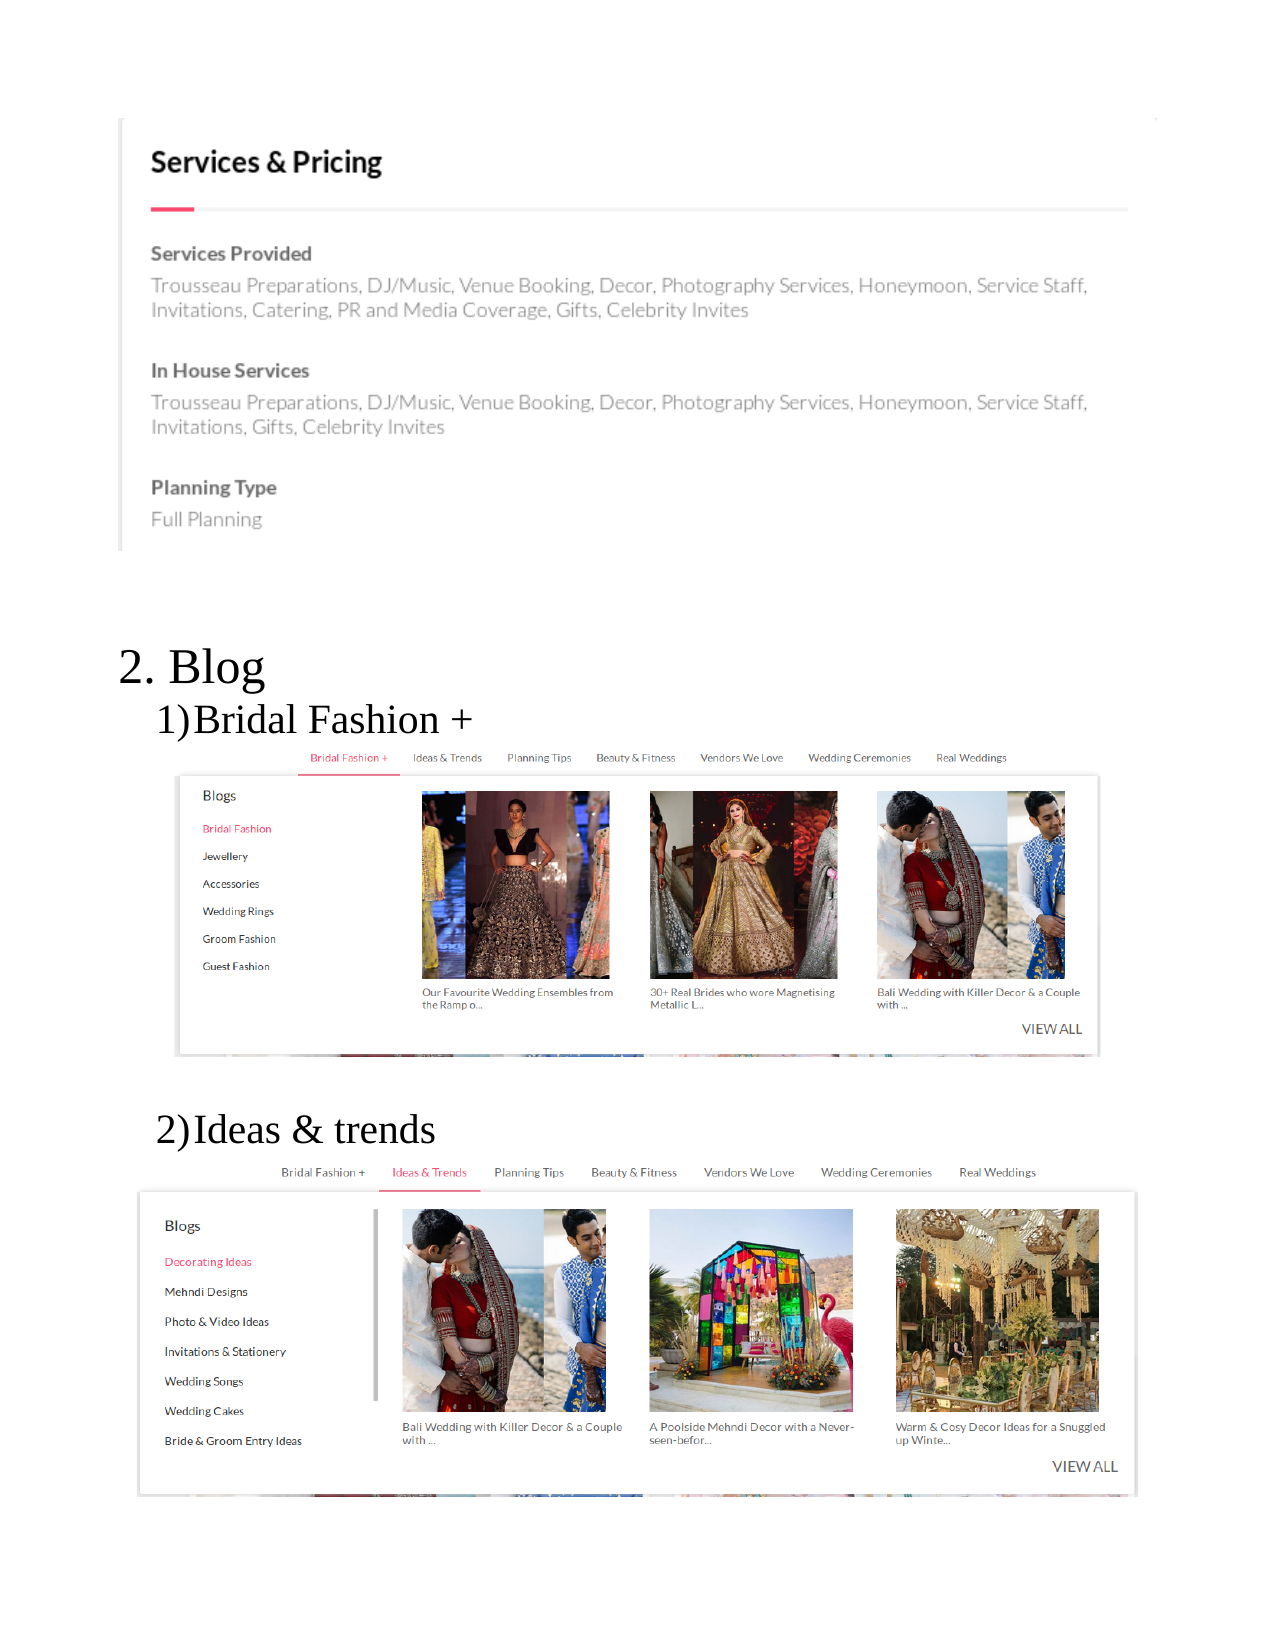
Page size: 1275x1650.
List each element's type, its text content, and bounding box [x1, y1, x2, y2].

picture [136, 1152, 1139, 1497]
picture [118, 118, 1157, 551]
list Ideas & trends [156, 1105, 1157, 1153]
picture [174, 742, 1101, 1057]
text 2. Blog [118, 637, 1157, 694]
list Bridal Fashion + [156, 694, 1157, 742]
